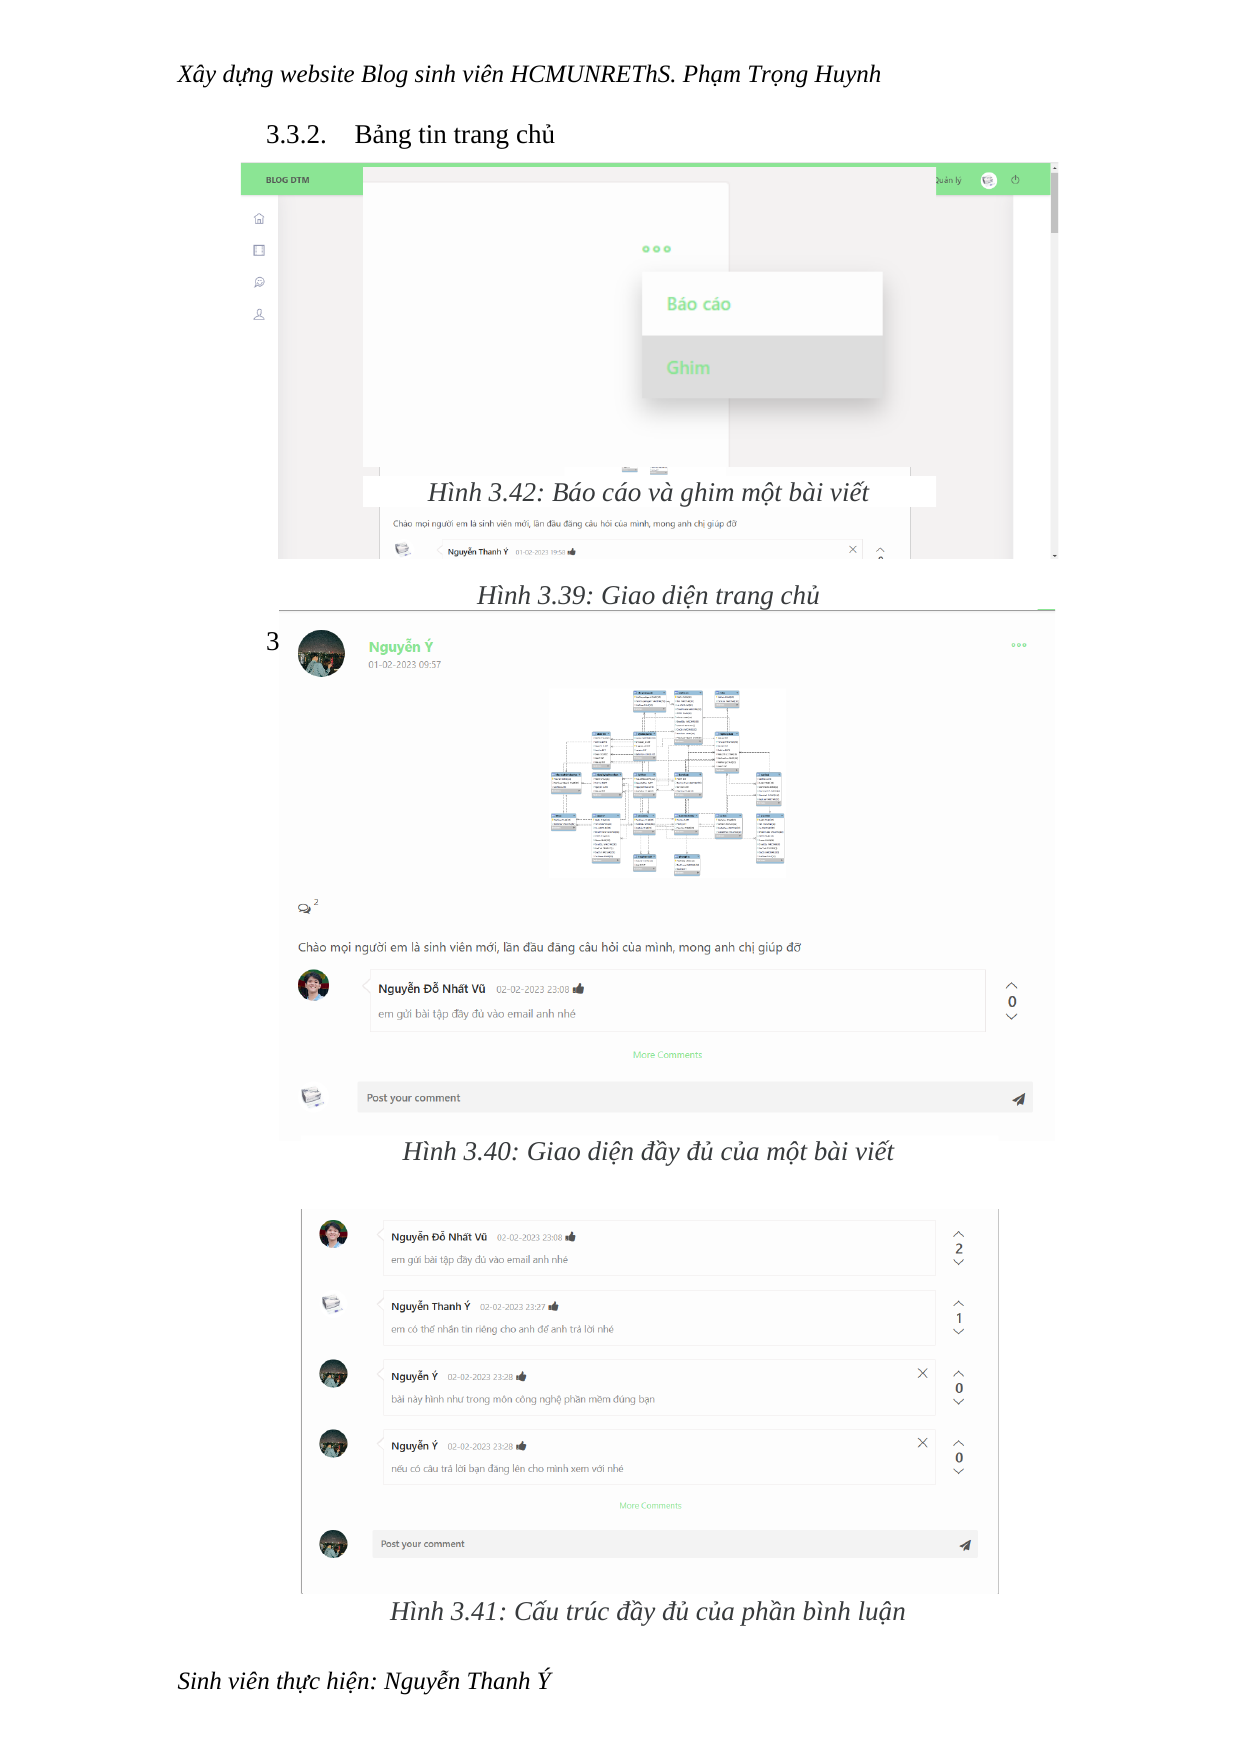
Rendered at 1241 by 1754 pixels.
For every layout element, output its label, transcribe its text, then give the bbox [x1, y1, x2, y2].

picture [279, 609, 1056, 1141]
subtitle Bảng tin trang chủ [177, 118, 1122, 149]
picture [300, 1209, 999, 1594]
picture [240, 162, 1059, 559]
